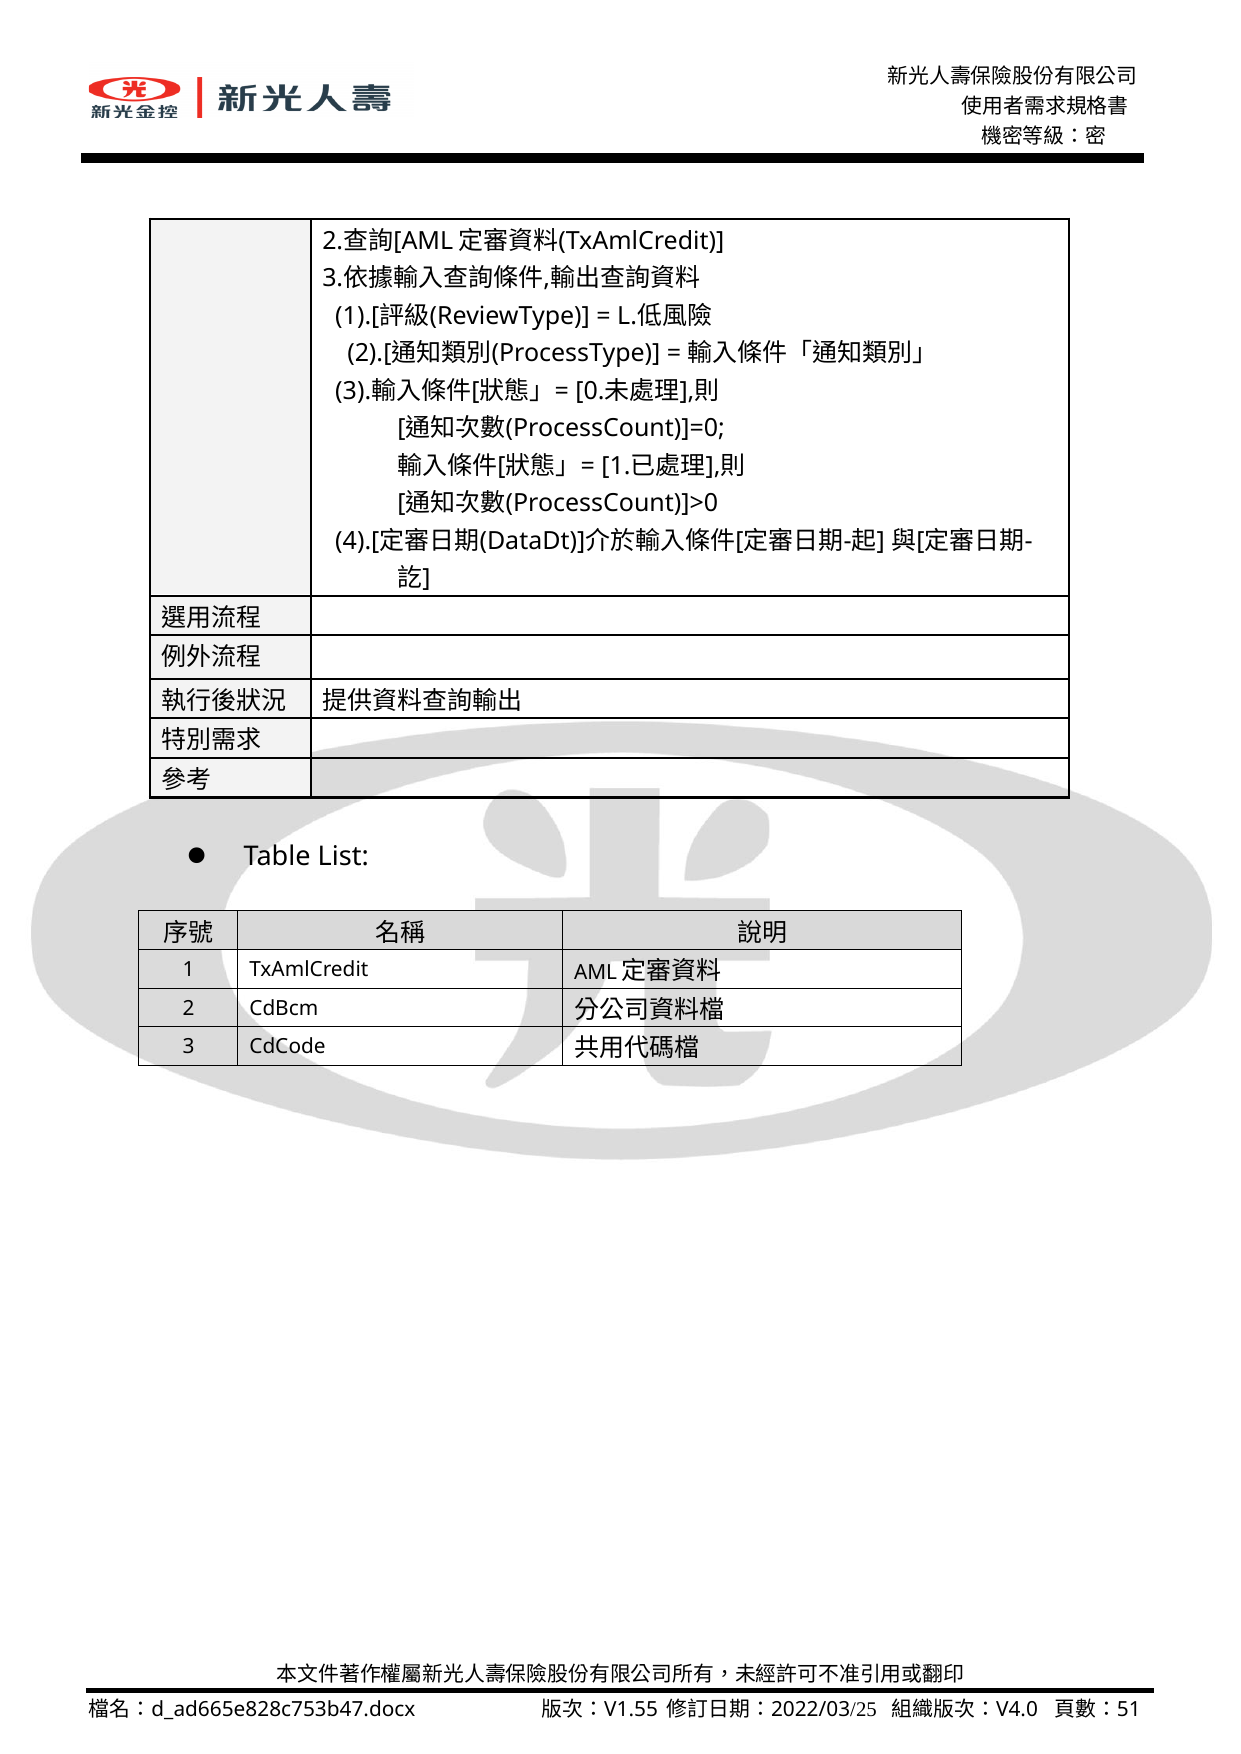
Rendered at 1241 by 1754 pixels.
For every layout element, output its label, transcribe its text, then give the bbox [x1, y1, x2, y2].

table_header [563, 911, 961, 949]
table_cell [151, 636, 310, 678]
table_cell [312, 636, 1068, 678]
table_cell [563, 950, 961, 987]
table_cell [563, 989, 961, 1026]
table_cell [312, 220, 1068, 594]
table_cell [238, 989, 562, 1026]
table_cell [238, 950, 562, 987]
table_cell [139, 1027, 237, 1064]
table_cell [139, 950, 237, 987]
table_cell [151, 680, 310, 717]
picture [25, 713, 1215, 1166]
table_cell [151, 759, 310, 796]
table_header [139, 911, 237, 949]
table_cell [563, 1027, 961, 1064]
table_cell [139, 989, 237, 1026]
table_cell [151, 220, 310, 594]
picture [88, 61, 414, 118]
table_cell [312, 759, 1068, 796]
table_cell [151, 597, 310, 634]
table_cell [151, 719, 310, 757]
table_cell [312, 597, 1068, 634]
list Table List: [186, 836, 1152, 873]
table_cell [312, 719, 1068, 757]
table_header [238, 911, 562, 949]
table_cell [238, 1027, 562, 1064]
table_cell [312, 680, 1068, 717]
